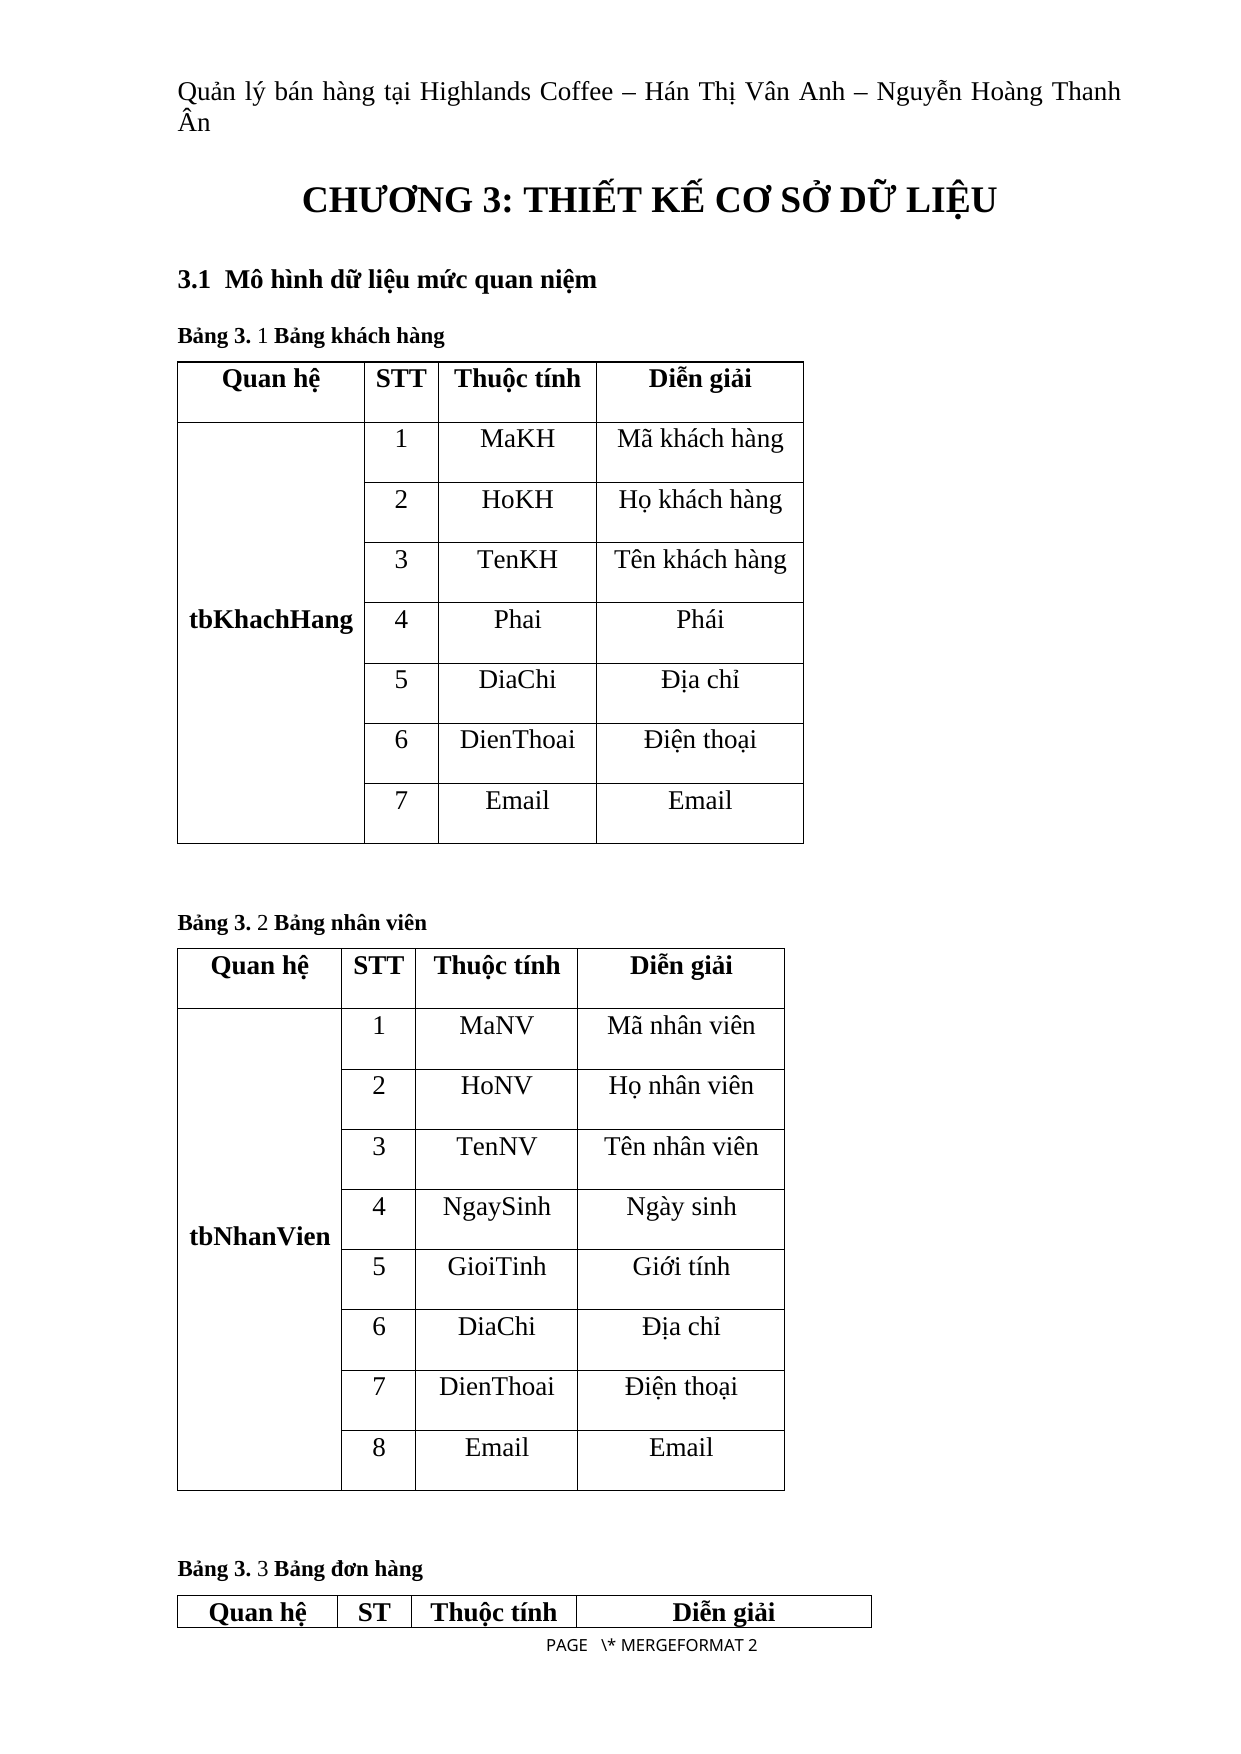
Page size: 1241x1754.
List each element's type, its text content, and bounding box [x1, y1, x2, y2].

table_header Diễn giải [578, 949, 784, 1008]
table_cell Địa chỉ [578, 1310, 784, 1369]
table_cell 3 [365, 543, 438, 602]
table_cell Điện thoại [597, 724, 803, 783]
table_cell Họ khách hàng [597, 483, 803, 542]
table_cell tbKhachHang [178, 423, 364, 843]
table_header Quan hệ [178, 1596, 337, 1627]
table_header STT [338, 1596, 411, 1627]
table_cell 5 [365, 664, 438, 723]
table_header Thuộc tính [439, 363, 596, 422]
subtitle Mô hình dữ liệu mức quan niệm [177, 263, 1122, 294]
table_cell NgaySinh [416, 1190, 577, 1249]
table_cell Điện thoại [578, 1371, 784, 1430]
table_cell Mã khách hàng [597, 423, 803, 482]
table_header Quan hệ [178, 363, 364, 422]
table_cell 1 [342, 1009, 415, 1068]
text Bảng 3. 1 Bảng khách hàng [177, 322, 1122, 348]
table_header STT [365, 363, 438, 422]
table_cell DiaChi [439, 664, 596, 723]
table_cell Phái [597, 603, 803, 662]
table_cell Phai [439, 603, 596, 662]
table_cell 5 [342, 1250, 415, 1309]
table_cell 8 [342, 1431, 415, 1490]
table_cell Mã nhân viên [578, 1009, 784, 1068]
table_cell 6 [342, 1310, 415, 1369]
table_cell GioiTinh [416, 1250, 577, 1309]
table_cell Ngày sinh [578, 1190, 784, 1249]
table_cell 7 [342, 1371, 415, 1430]
table_cell 6 [365, 724, 438, 783]
table_cell tbNhanVien [178, 1009, 341, 1490]
table_cell HoKH [439, 483, 596, 542]
table_cell Giới tính [578, 1250, 784, 1309]
table_cell Họ nhân viên [578, 1070, 784, 1129]
table_cell Tên nhân viên [578, 1130, 784, 1189]
table_cell Địa chỉ [597, 664, 803, 723]
table_cell 4 [365, 603, 438, 662]
table_cell TenNV [416, 1130, 577, 1189]
table_header Thuộc tính [416, 949, 577, 1008]
table_header Diễn giải [577, 1596, 871, 1627]
table_cell HoNV [416, 1070, 577, 1129]
table_cell 7 [365, 784, 438, 843]
table_cell DienThoai [416, 1371, 577, 1430]
table_cell 2 [365, 483, 438, 542]
text Bảng 3. 2 Bảng nhân viên [177, 908, 1122, 935]
table_cell Email [439, 784, 596, 843]
table_cell MaKH [439, 423, 596, 482]
table_header STT [342, 949, 415, 1008]
table_cell 2 [342, 1070, 415, 1129]
subtitle THIẾT KẾ CƠ SỞ DỮ LIỆU [177, 177, 1122, 220]
table_cell MaNV [416, 1009, 577, 1068]
table_cell Email [578, 1431, 784, 1490]
table_header Diễn giải [597, 363, 803, 422]
table_cell Tên khách hàng [597, 543, 803, 602]
table_cell 1 [365, 423, 438, 482]
table_cell Email [597, 784, 803, 843]
text Bảng 3. 3 Bảng đơn hàng [177, 1555, 1122, 1582]
table_cell DiaChi [416, 1310, 577, 1369]
table_cell 3 [342, 1130, 415, 1189]
table_cell 4 [342, 1190, 415, 1249]
table_cell TenKH [439, 543, 596, 602]
table_cell DienThoai [439, 724, 596, 783]
table_cell Email [416, 1431, 577, 1490]
table_header Thuộc tính [412, 1596, 576, 1627]
table_header Quan hệ [178, 949, 341, 1008]
